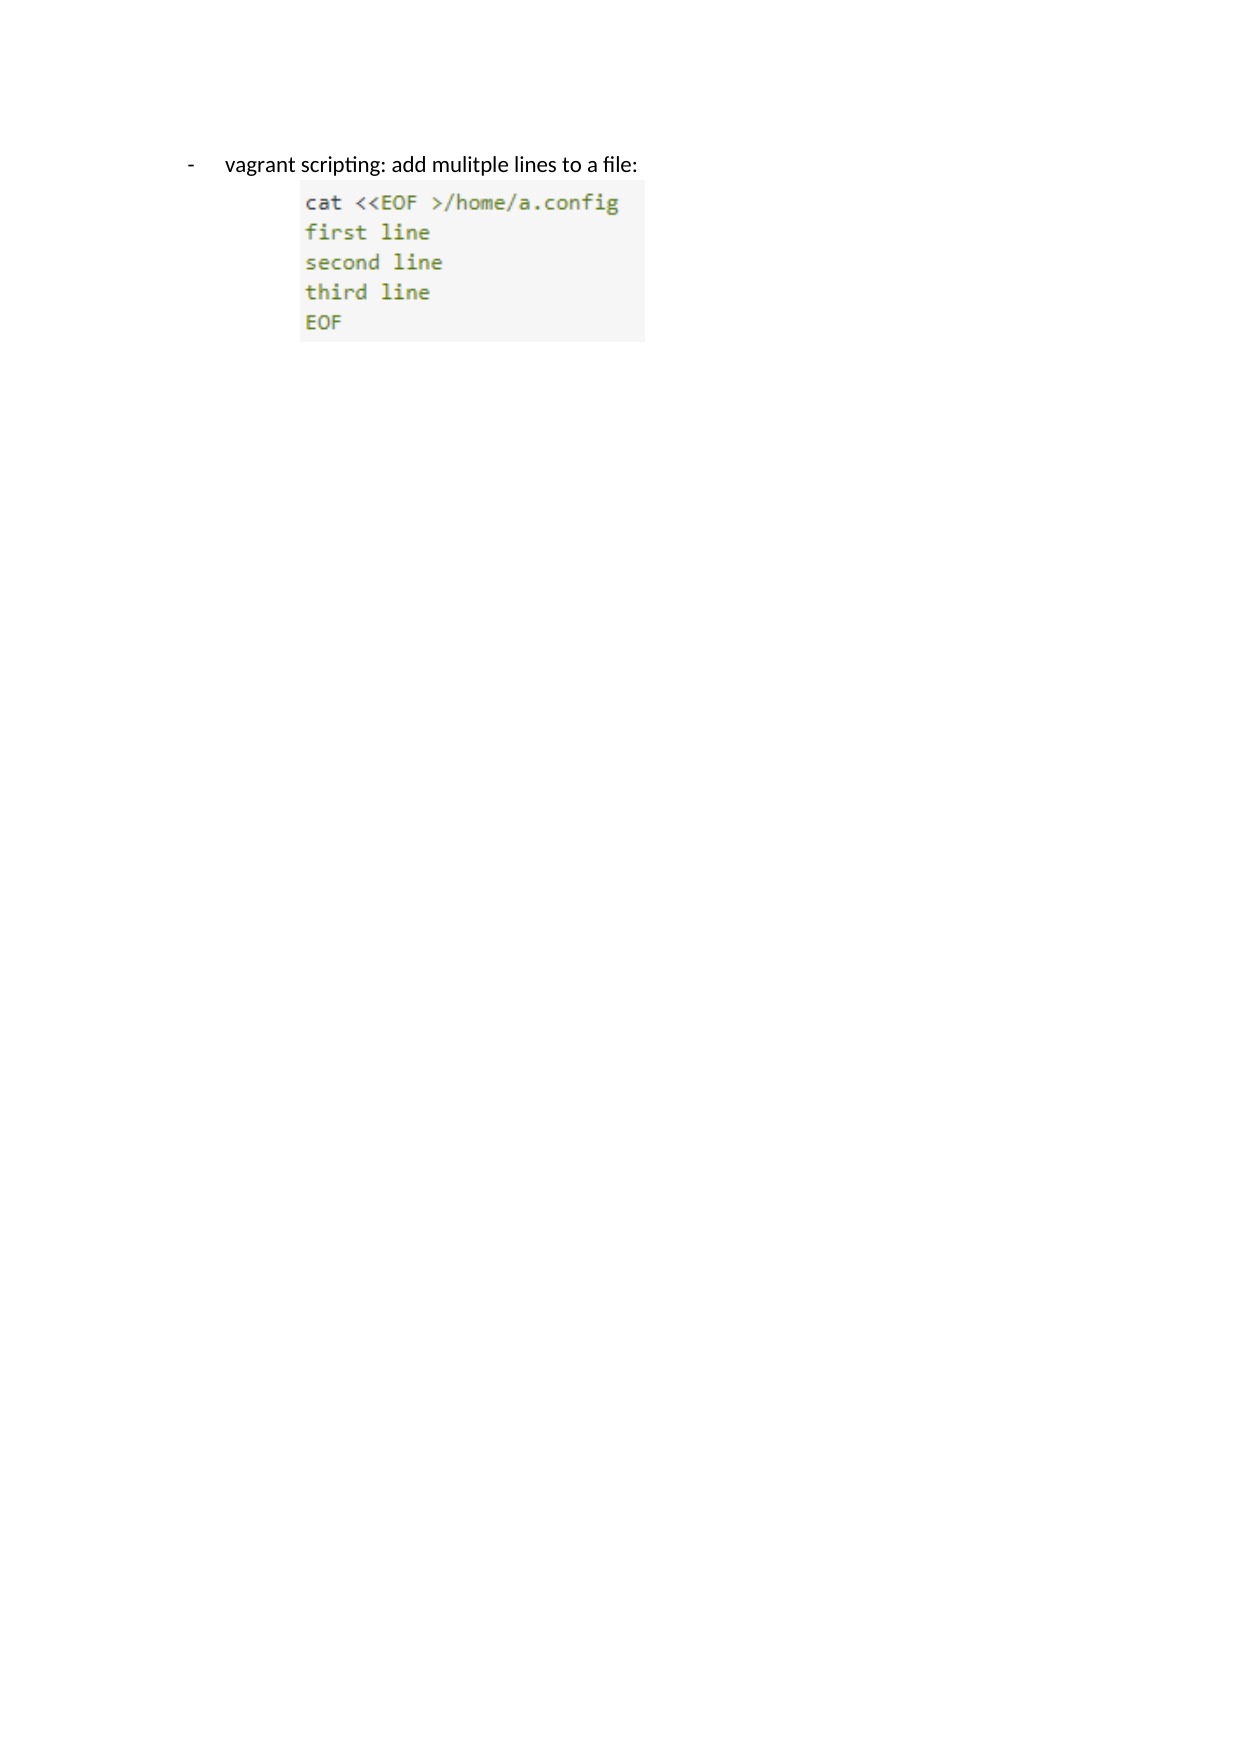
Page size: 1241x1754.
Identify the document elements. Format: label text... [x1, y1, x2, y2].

list vagrant scripting: add mulitple lines to a file: [187, 150, 1090, 178]
picture [300, 180, 646, 342]
